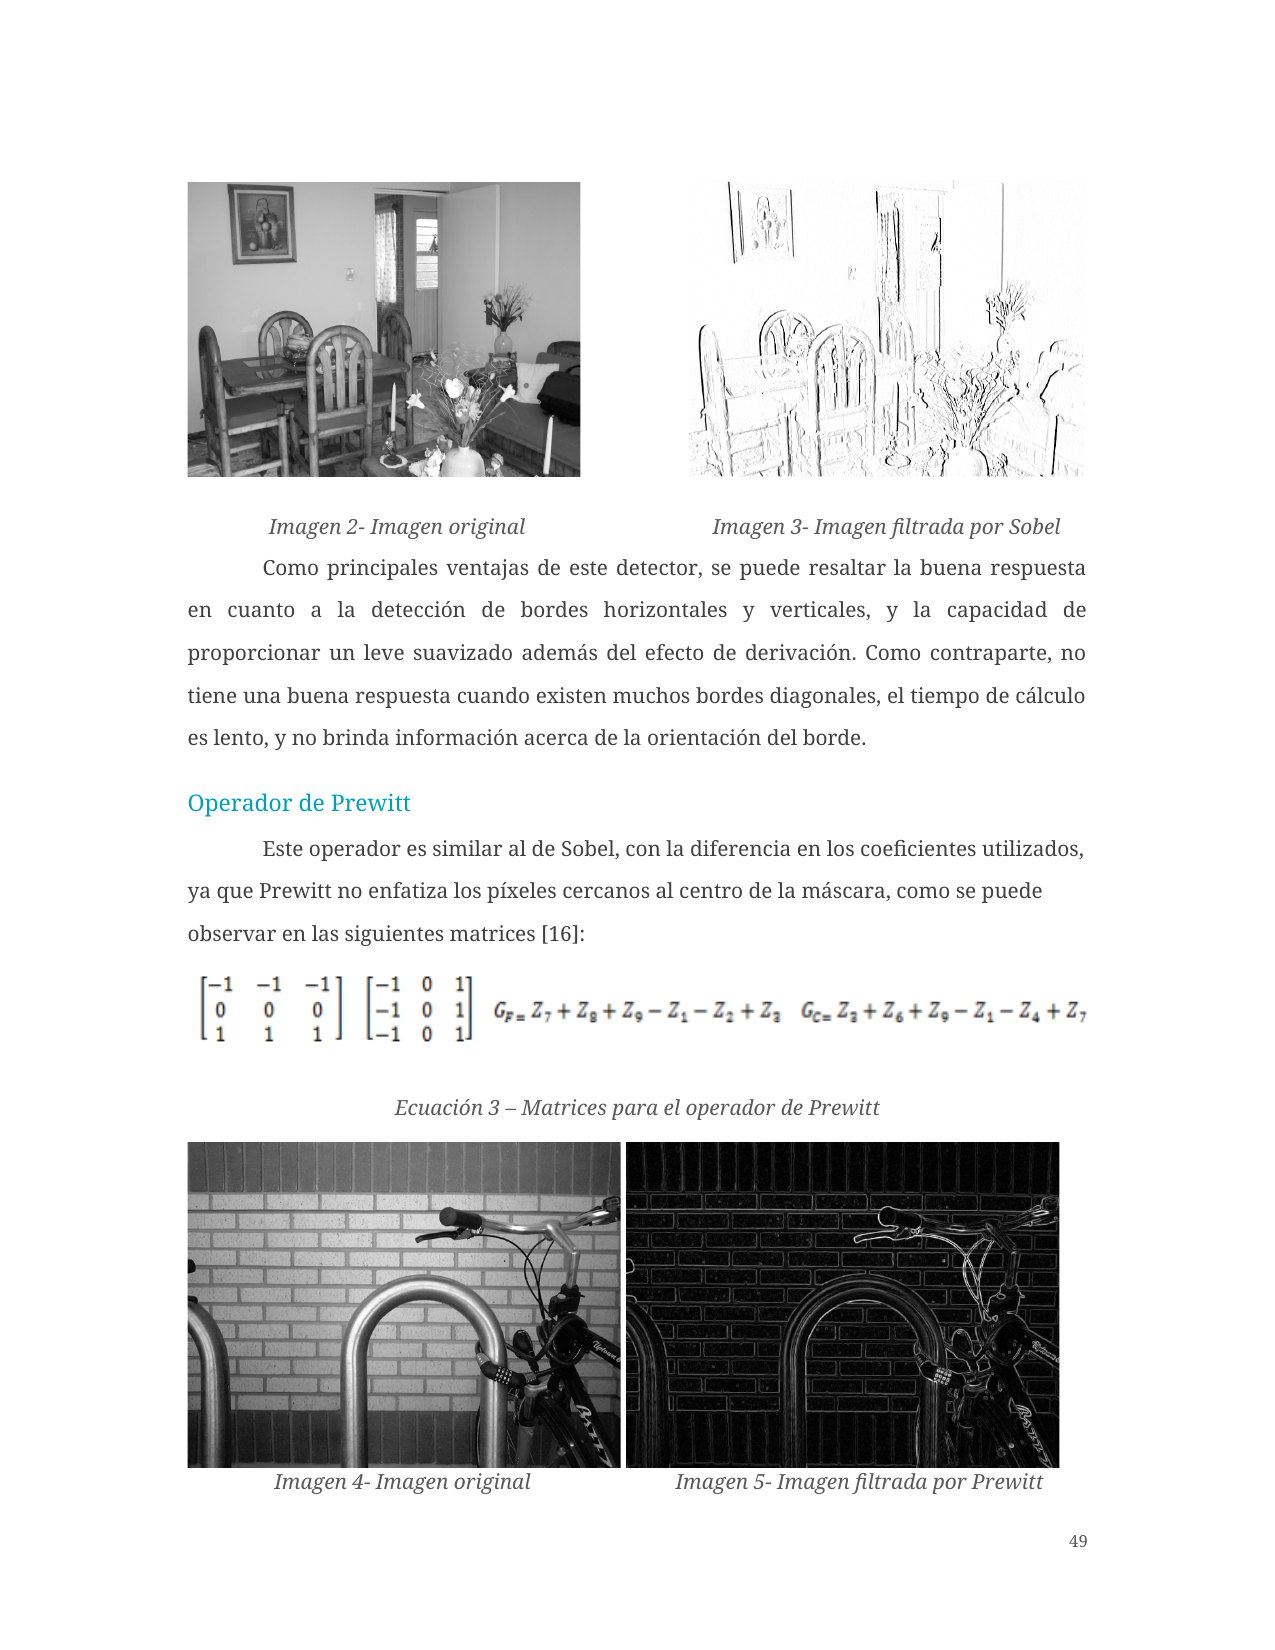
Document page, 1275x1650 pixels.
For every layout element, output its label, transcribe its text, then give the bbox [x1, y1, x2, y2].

text Ecuación 3 – Matrices para el operador de Prewitt [187, 1093, 1087, 1122]
text Este operador es similar al de Sobel, con la diferencia en los coeficientes utilizados, ya que Prewitt no enfatiza los píxeles cercanos al centro de la máscara, como se puede observar en las siguientes matrices [16]: [187, 834, 1087, 961]
subtitle Operador de Prewitt [187, 787, 1087, 818]
picture [187, 961, 1100, 1059]
picture [626, 1142, 1060, 1468]
text Imagen 2- Imagen original Imagen 3- Imagen filtrada por Sobel [187, 512, 1087, 540]
picture [688, 180, 1085, 477]
text Como principales ventajas de este detector, se puede resaltar la buena respuesta en cuanto a la detección de bordes horizontales y verticales, y la capacidad de proporcionar un leve suavizado además del efecto de derivación. Como contraparte, no tiene una buena respuesta cuando existen muchos bordes diagonales, el tiempo de cálculo es lento, y no brinda información acerca de la orientación del borde. [187, 553, 1087, 752]
picture [187, 1142, 621, 1468]
picture [187, 182, 581, 477]
